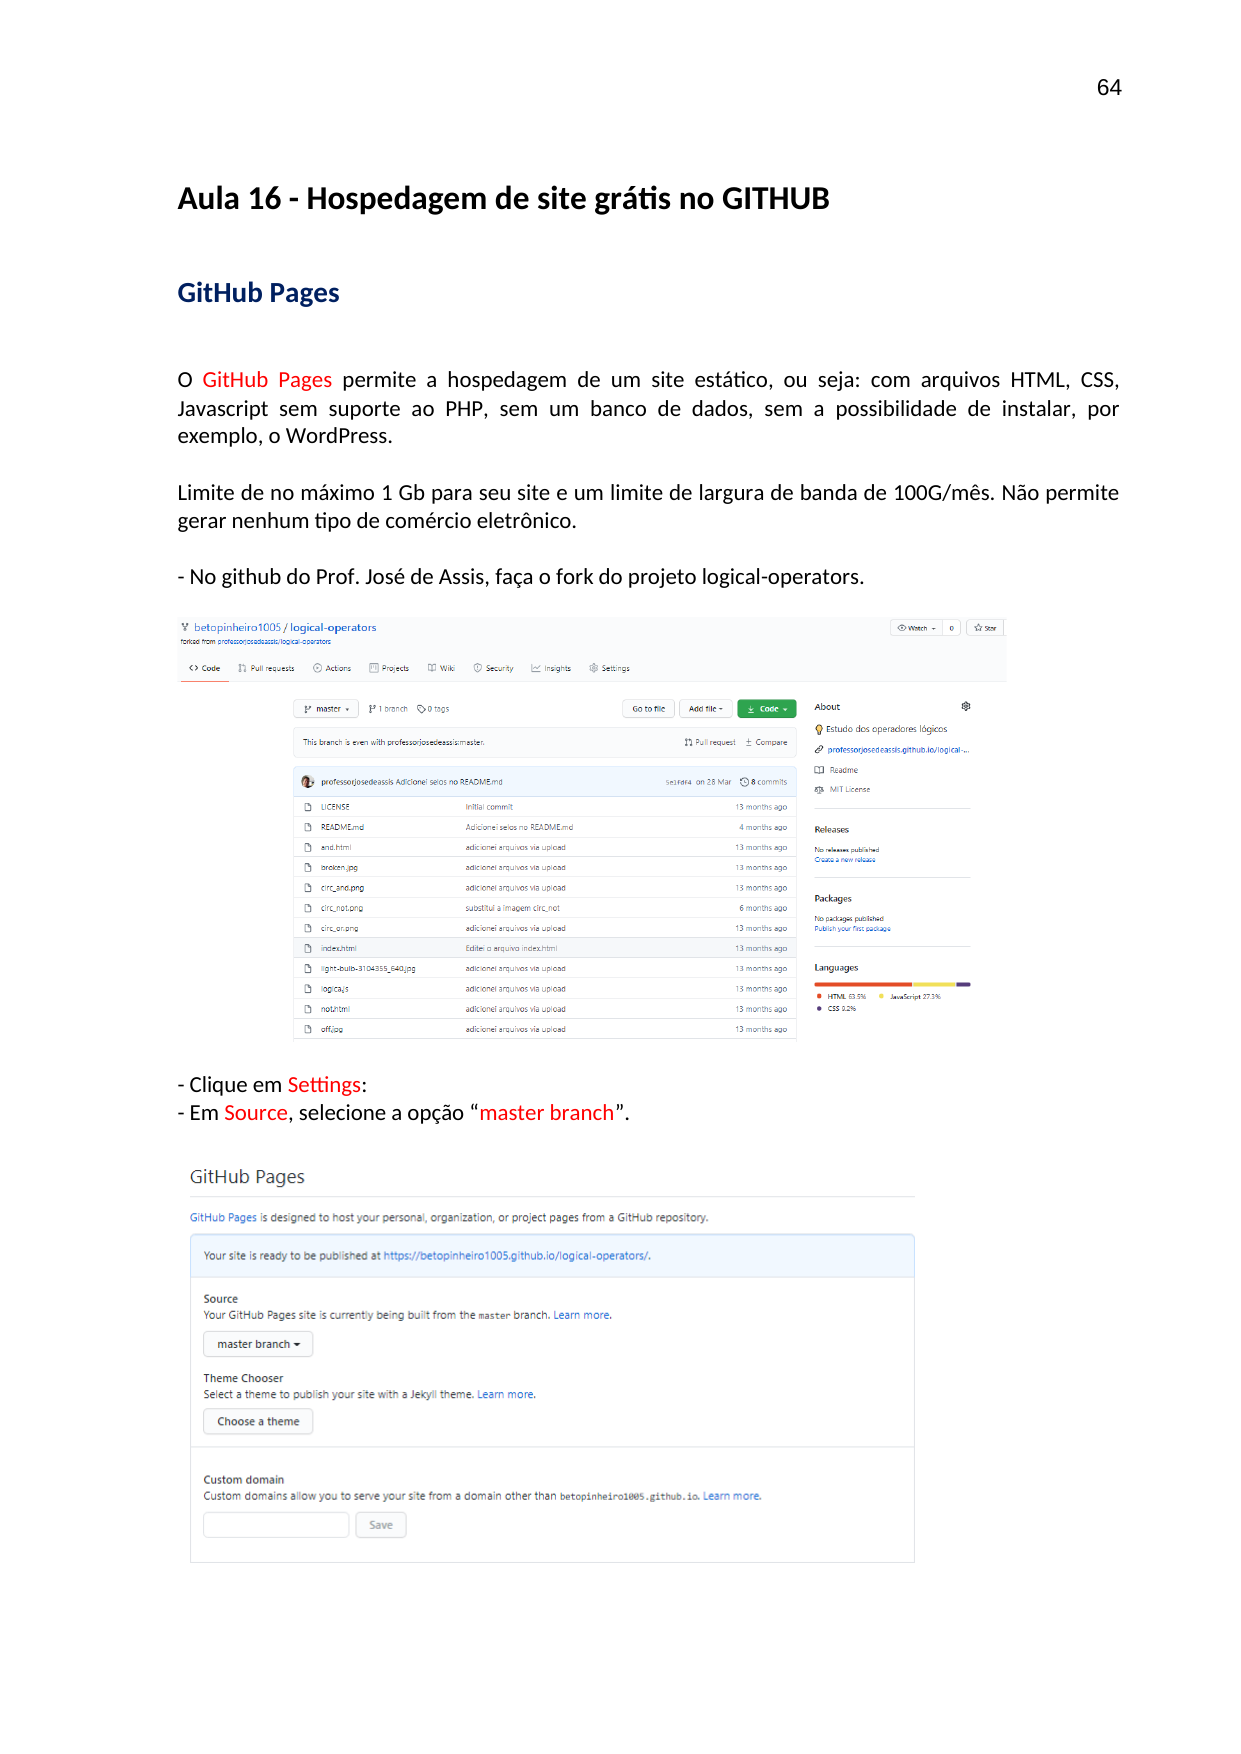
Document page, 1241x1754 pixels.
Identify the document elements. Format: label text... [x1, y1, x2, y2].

text - Em Source, selecione a opção “master branch”. [177, 1098, 1122, 1126]
subtitle GitHub Pages [177, 274, 1122, 309]
text - No github do Prof. José de Assis, faça o fork do projeto logical-operators. [177, 562, 1122, 590]
picture [177, 1153, 927, 1563]
picture [177, 617, 1007, 1042]
text - Clique em Settings: [177, 1070, 1122, 1098]
text O GitHub Pages permite a hospedagem de um site estático, ou seja: com arquivos HTML, CSS, Javascript sem suporte ao PHP, sem um banco de dados, sem a possibilidade de instalar, por exemplo, o WordPress. [177, 366, 1122, 450]
text Limite de no máximo 1 Gb para seu site e um limite de largura de banda de 100G/mês. Não permite gerar nenhum tipo de comércio eletrônico. [177, 478, 1122, 534]
subtitle Aula 16 - Hospedagem de site grátis no GITHUB [177, 177, 1122, 218]
